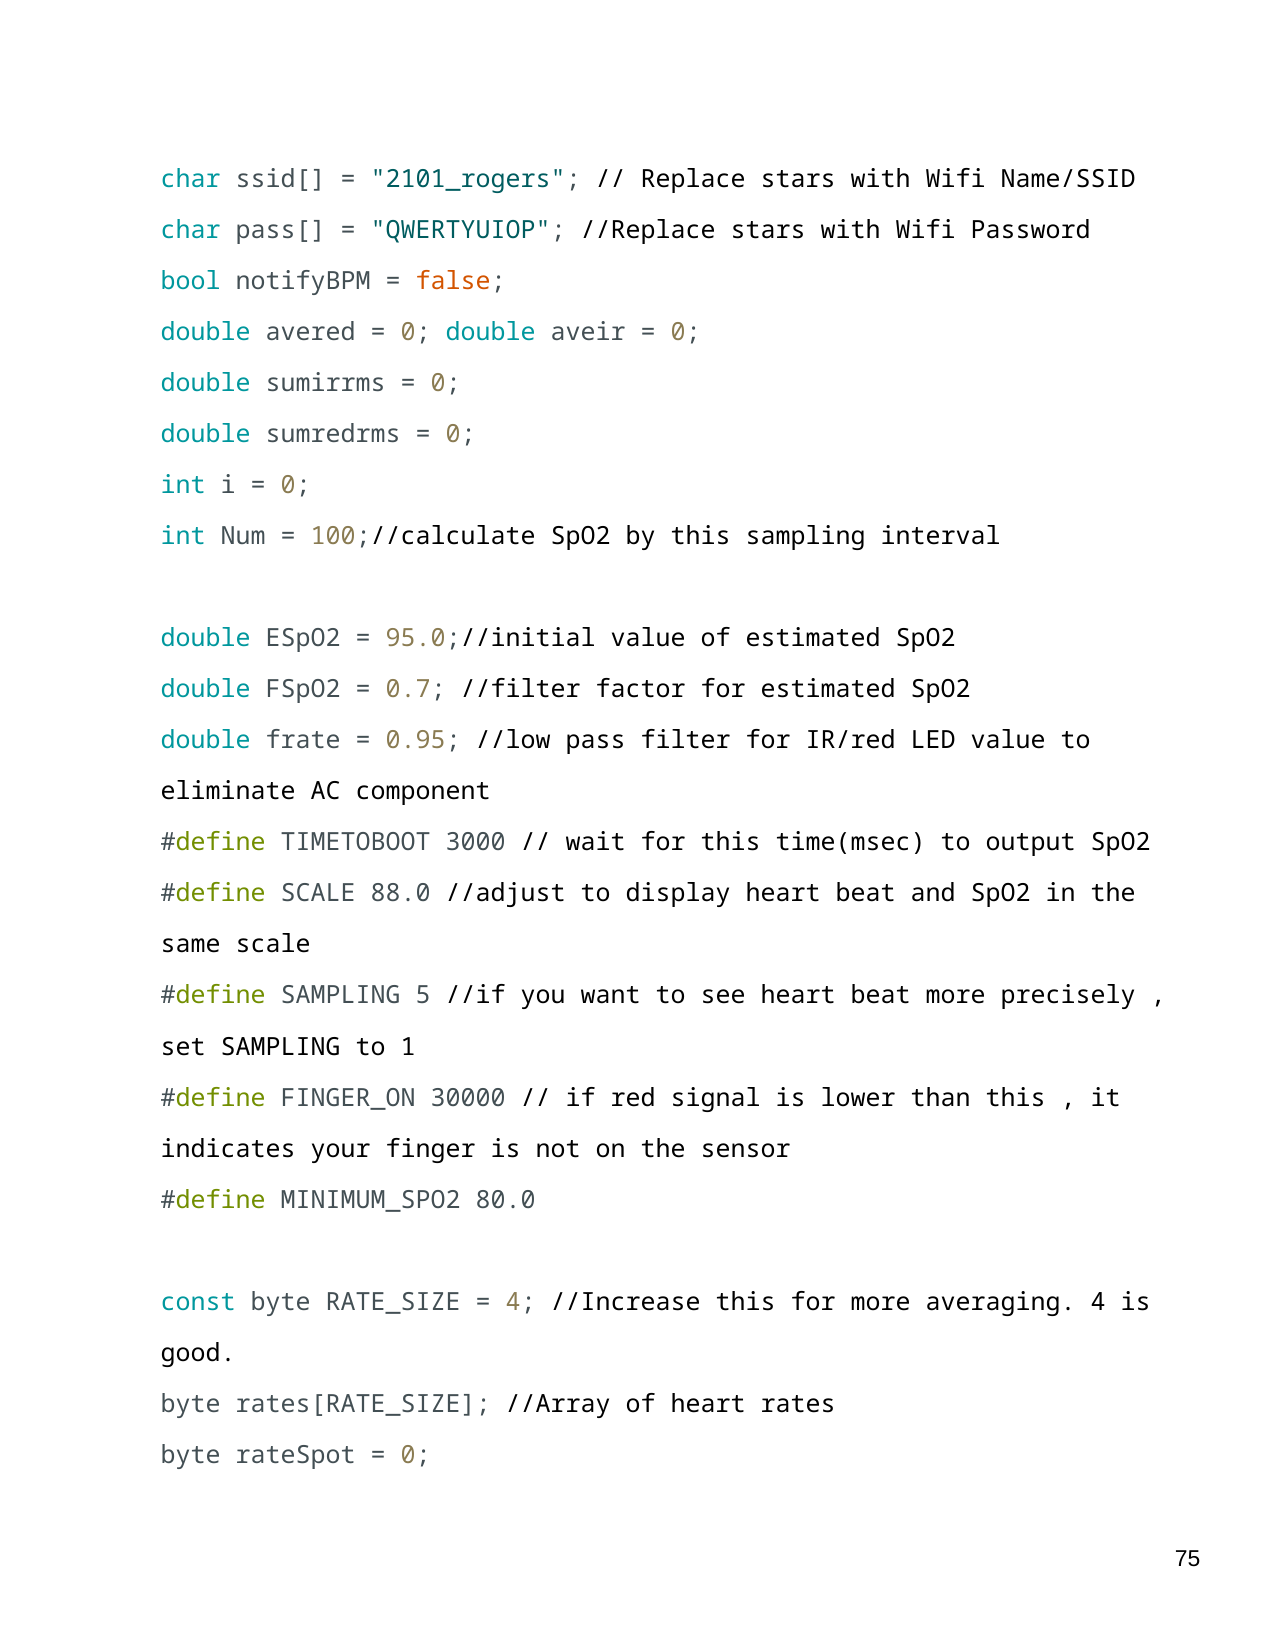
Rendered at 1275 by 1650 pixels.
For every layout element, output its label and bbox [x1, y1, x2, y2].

table_header [150, 150, 1200, 1481]
